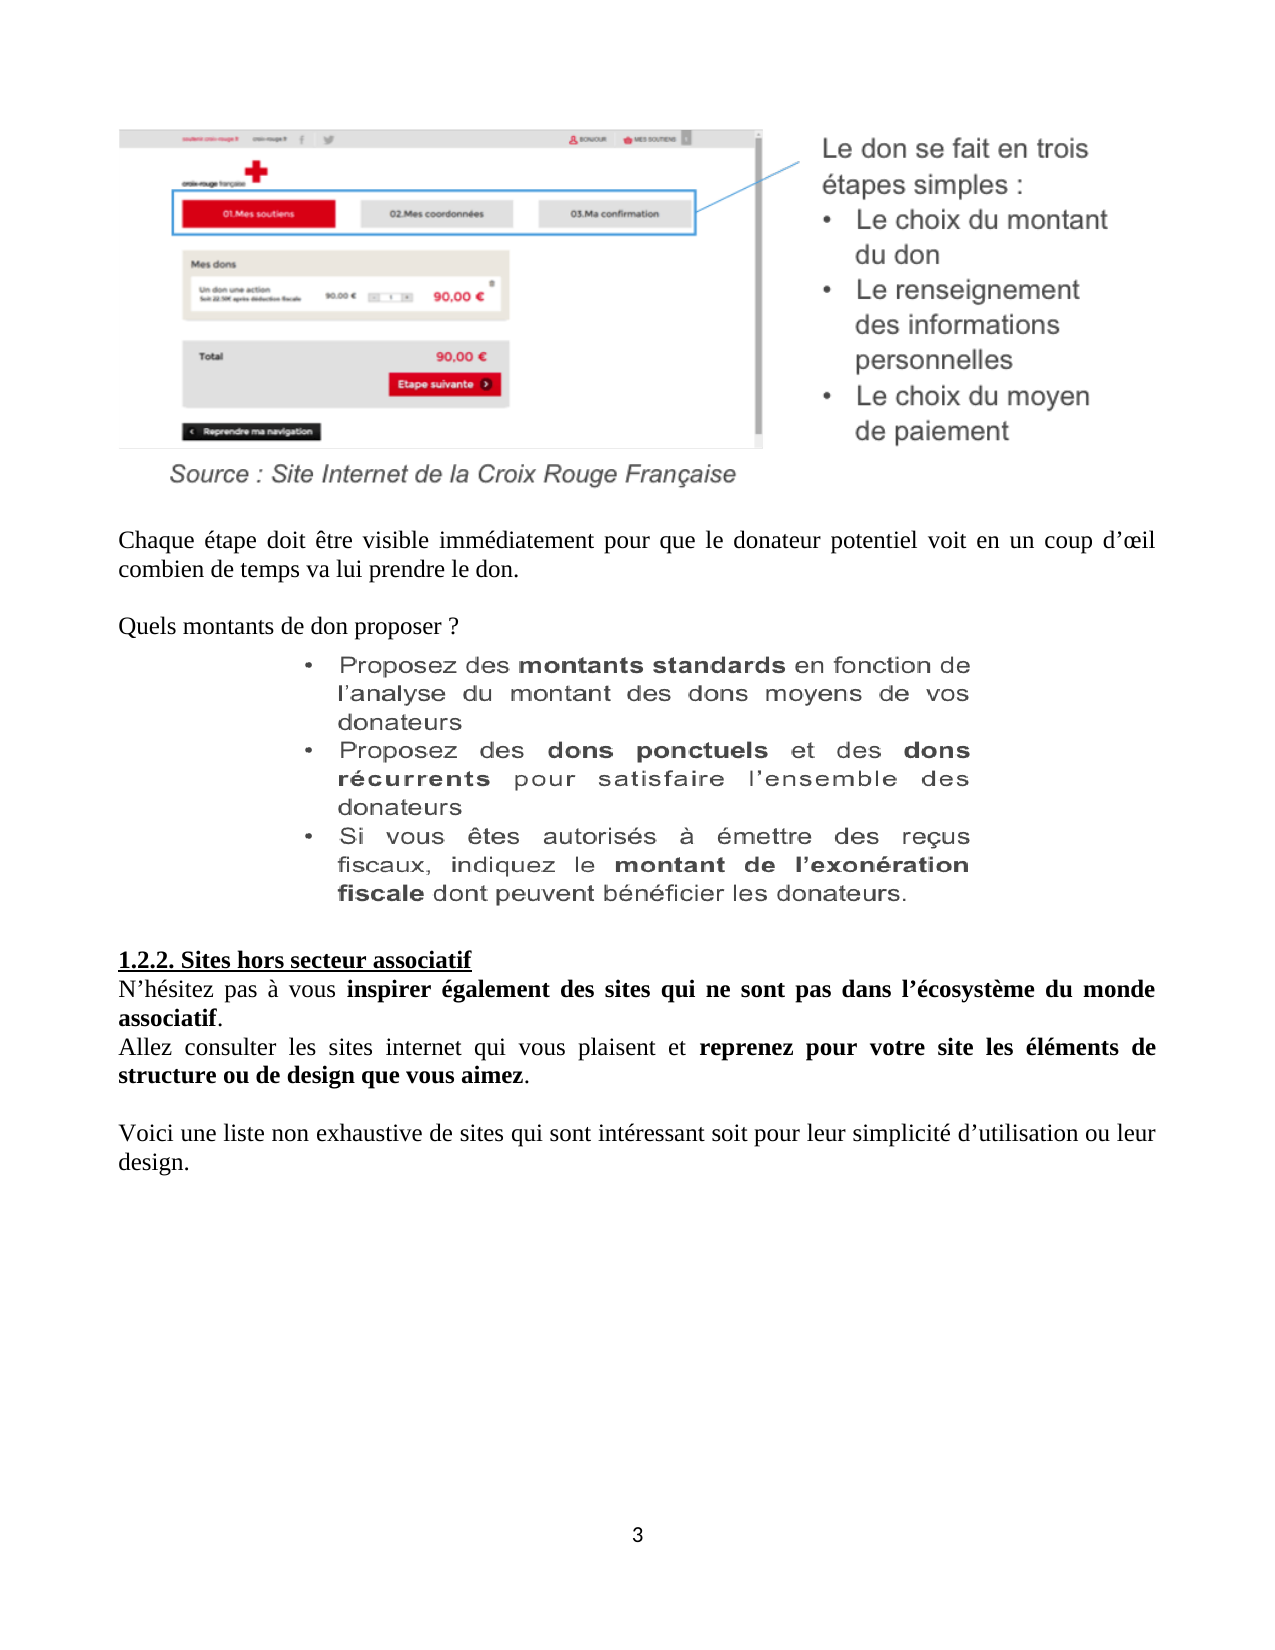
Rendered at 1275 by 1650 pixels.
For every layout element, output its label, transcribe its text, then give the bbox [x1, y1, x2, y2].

text N’hésitez pas à vous inspirer également des sites qui ne sont pas dans l’écosystème du monde associatif. [118, 974, 1157, 1032]
picture [286, 640, 989, 917]
text Chaque étape doit être visible immédiatement pour que le donateur potentiel voit en un coup d’œil combien de temps va lui prendre le don. [118, 525, 1157, 582]
picture [118, 118, 1129, 497]
text Voici une liste non exhaustive de sites qui sont intéressant soit pour leur simplicité d’utilisation ou leur design. [118, 1118, 1157, 1175]
text Allez consulter les sites internet qui vous plaisent et reprenez pour votre site les éléments de structure ou de design que vous aimez. [118, 1032, 1157, 1089]
text 1.2.2. Sites hors secteur associatif [118, 945, 1157, 974]
text Quels montants de don proposer ? [118, 611, 1157, 640]
